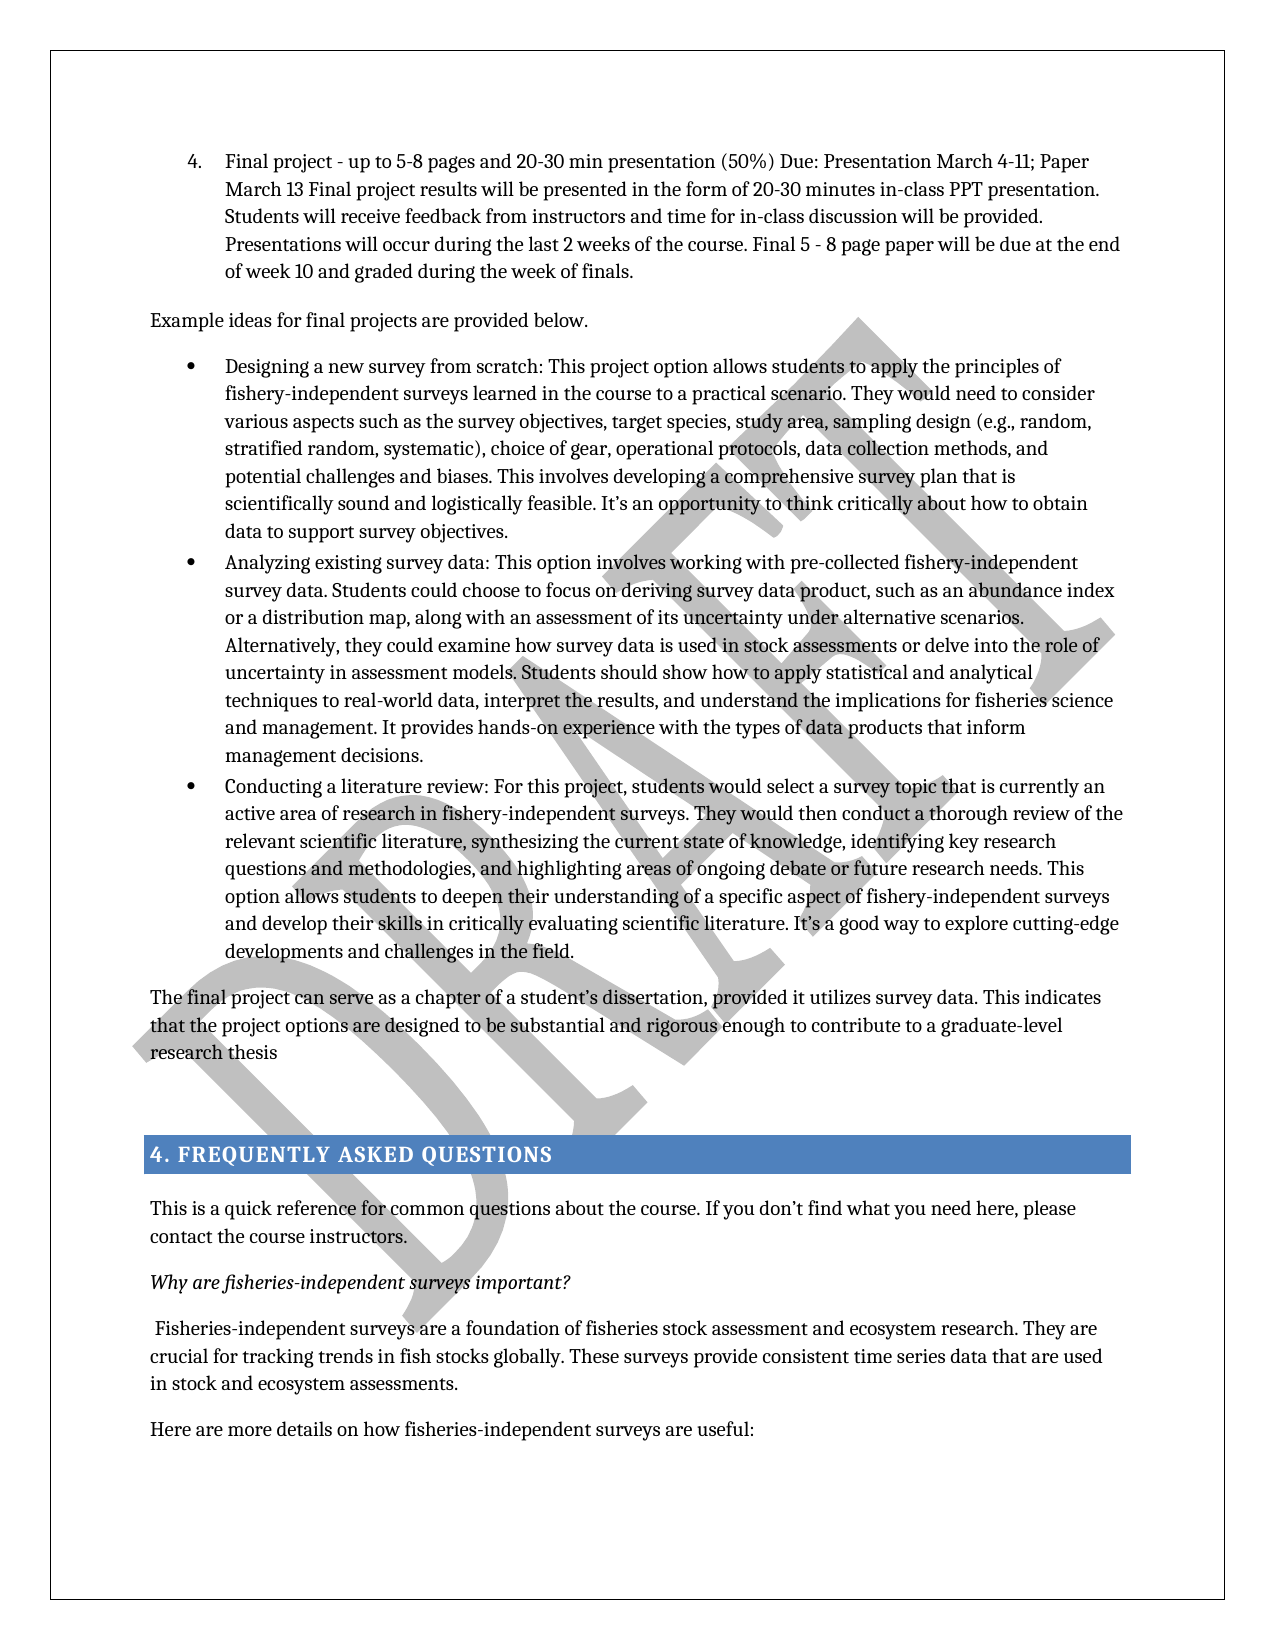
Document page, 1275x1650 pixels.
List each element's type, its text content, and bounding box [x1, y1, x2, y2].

subtitle 4. Frequently Asked Questions [150, 1142, 1125, 1168]
text ​ [150, 1087, 1125, 1111]
text Fisheries-independent surveys are a foundation of fisheries stock assessment and ecosystem research. They are crucial for tracking trends in fish stocks globally. These surveys provide consistent time series data that are used in stock and ecosystem assessments. [150, 1317, 1125, 1396]
list Final project - up to 5-8 pages and 20-30 min presentation (50%) Due: Presentation March 4-11; Paper March 13 Final project results will be presented in the form of 20-30 minutes in-class PPT presentation. Students will receive feedback from instructors and time for in-class discussion will be provided. Presentations will occur during the last 2 weeks of the course. Final 5 - 8 page paper will be due at the end of week 10 and graded during the week of finals. [187, 150, 1125, 284]
text This is a quick reference for common questions about the course. If you don’t find what you need here, please contact the course instructors. [150, 1197, 1125, 1248]
text Here are more details on how fisheries-independent surveys are useful: [150, 1418, 1125, 1442]
list Designing a new survey from scratch: This project option allows students to apply the principles of fishery-independent surveys learned in the course to a practical scenario. They would need to consider various aspects such as the survey objectives, target species, study area, sampling design (e.g., random, stratified random, systematic), choice of gear, operational protocols, data collection methods, and potential challenges and biases. This involves developing a comprehensive survey plan that is scientifically sound and logistically feasible. It’s an opportunity to think critically about how to obtain data to support survey objectives. [187, 354, 1125, 543]
list Conducting a literature review: For this project, students would select a survey topic that is currently an active area of research in fishery-independent surveys. They would then conduct a thorough review of the relevant scientific literature, synthesizing the current state of knowledge, identifying key research questions and methodologies, and highlighting areas of ongoing debate or future research needs. This option allows students to deepen their understanding of a specific aspect of fishery-independent surveys and develop their skills in critically evaluating scientific literature. It’s a good way to explore cutting-edge developments and challenges in the field. [187, 774, 1125, 963]
text The final project can serve as a chapter of a student’s dissertation, provided it utilizes survey data. This indicates that the project options are designed to be substantial and rigorous enough to contribute to a graduate-level research thesis [150, 986, 1125, 1065]
text Why are fisheries-independent surveys important? [150, 1271, 1125, 1294]
text Example ideas for final projects are provided below. [150, 308, 1125, 332]
list Analyzing existing survey data: This option involves working with pre-collected fishery-independent survey data. Students could choose to focus on deriving survey data product, such as an abundance index or a distribution map, along with an assessment of its uncertainty under alternative scenarios. Alternatively, they could examine how survey data is used in stock assessments or delve into the role of uncertainty in assessment models. Students should show how to apply statistical and analytical techniques to real-world data, interpret the results, and understand the implications for fisheries science and management. It provides hands-on experience with the types of data products that inform management decisions. [187, 551, 1125, 767]
